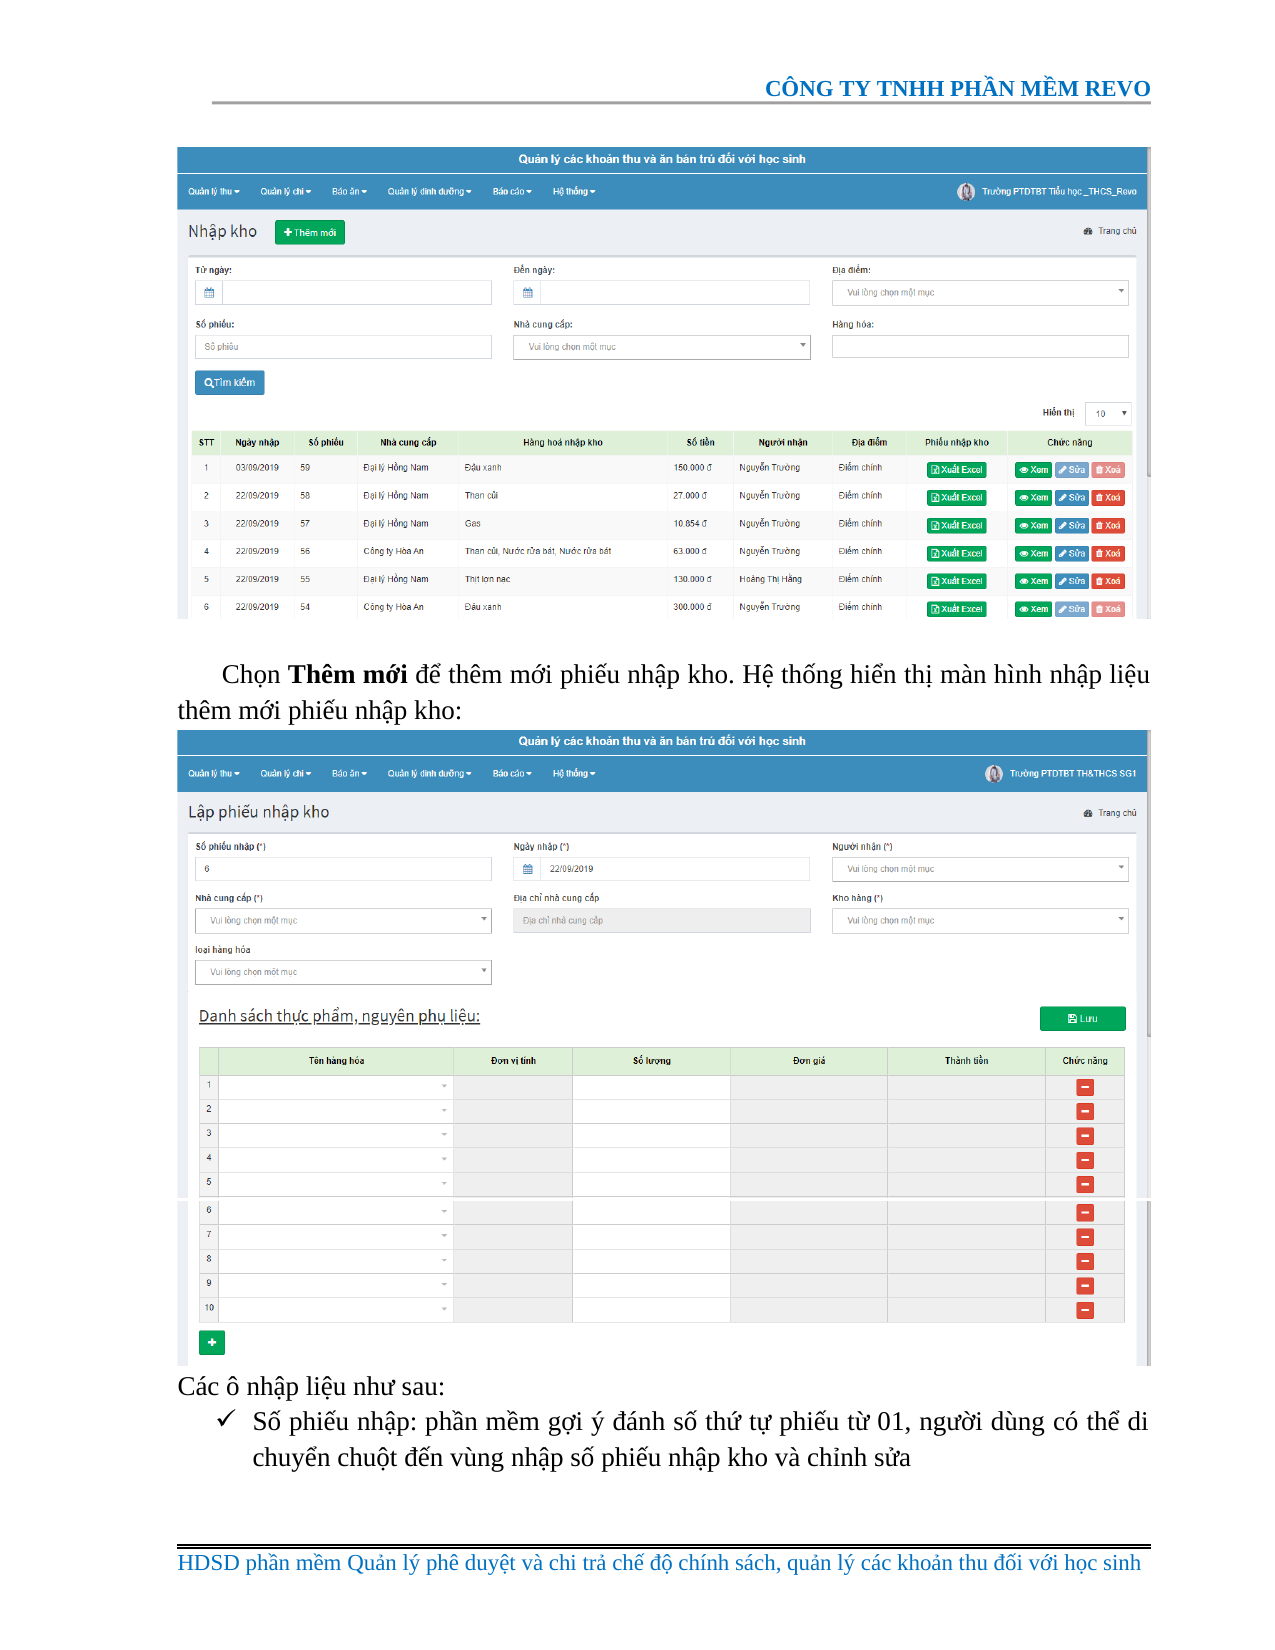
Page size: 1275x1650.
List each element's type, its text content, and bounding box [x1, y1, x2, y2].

text Các ô nhập liệu như sau: [177, 1369, 1151, 1401]
list Số phiếu nhập: phần mềm gợi ý đánh số thứ tự phiếu từ 01, người dùng có thể di chuyển chuột đến vùng nhập số phiếu nhập kho và chỉnh sửa [215, 1405, 1151, 1472]
text Chọn Thêm mới để thêm mới phiếu nhập kho. Hệ thống hiển thị màn hình nhập liệu thêm mới phiếu nhập kho: [177, 658, 1151, 725]
